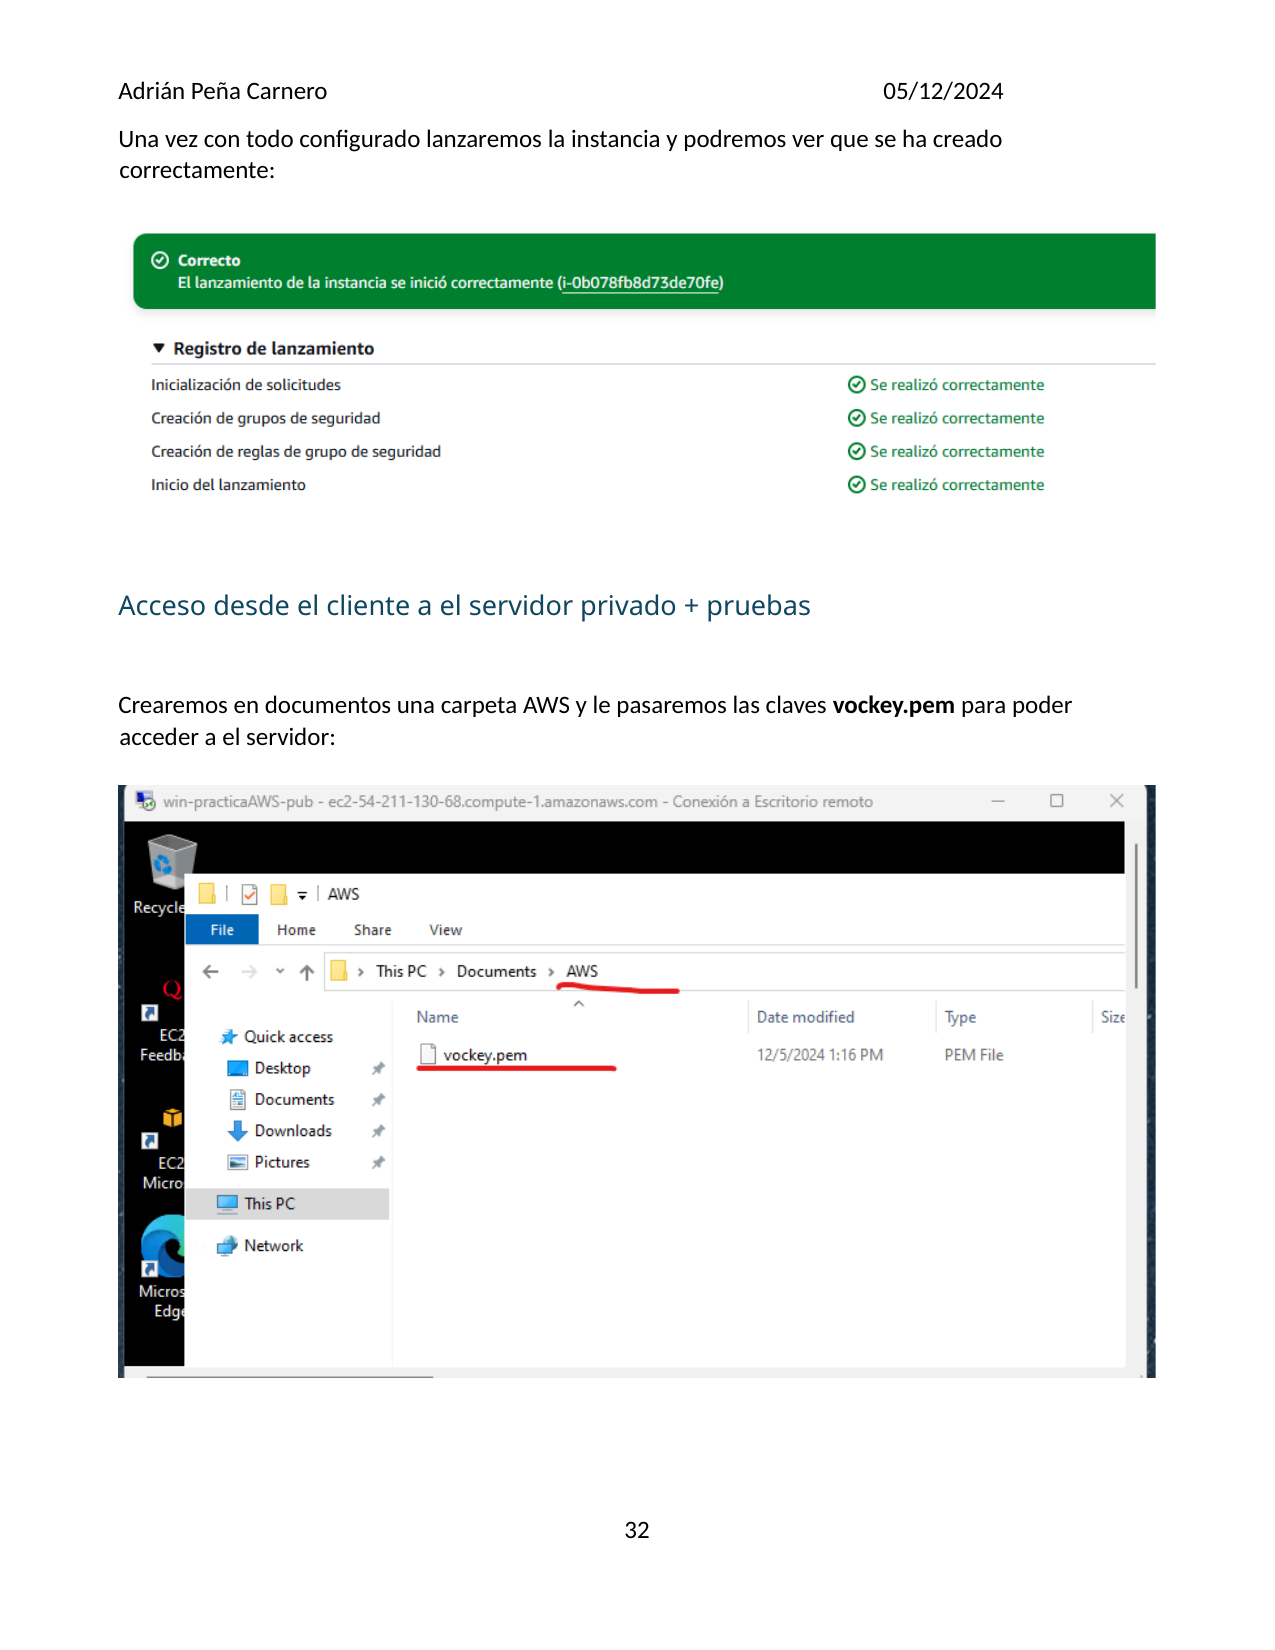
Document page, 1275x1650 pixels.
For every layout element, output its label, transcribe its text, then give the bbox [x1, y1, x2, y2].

picture [118, 785, 1156, 1378]
text Crearemos en documentos una carpeta AWS y le pasaremos las claves vockey.pem para poder acceder a el servidor: [118, 689, 1156, 752]
picture [118, 219, 1156, 539]
text Una vez con todo configurado lanzaremos la instancia y podremos ver que se ha creado correctamente: [118, 123, 1156, 185]
subtitle Acceso desde el cliente a el servidor privado + pruebas [118, 587, 1156, 624]
